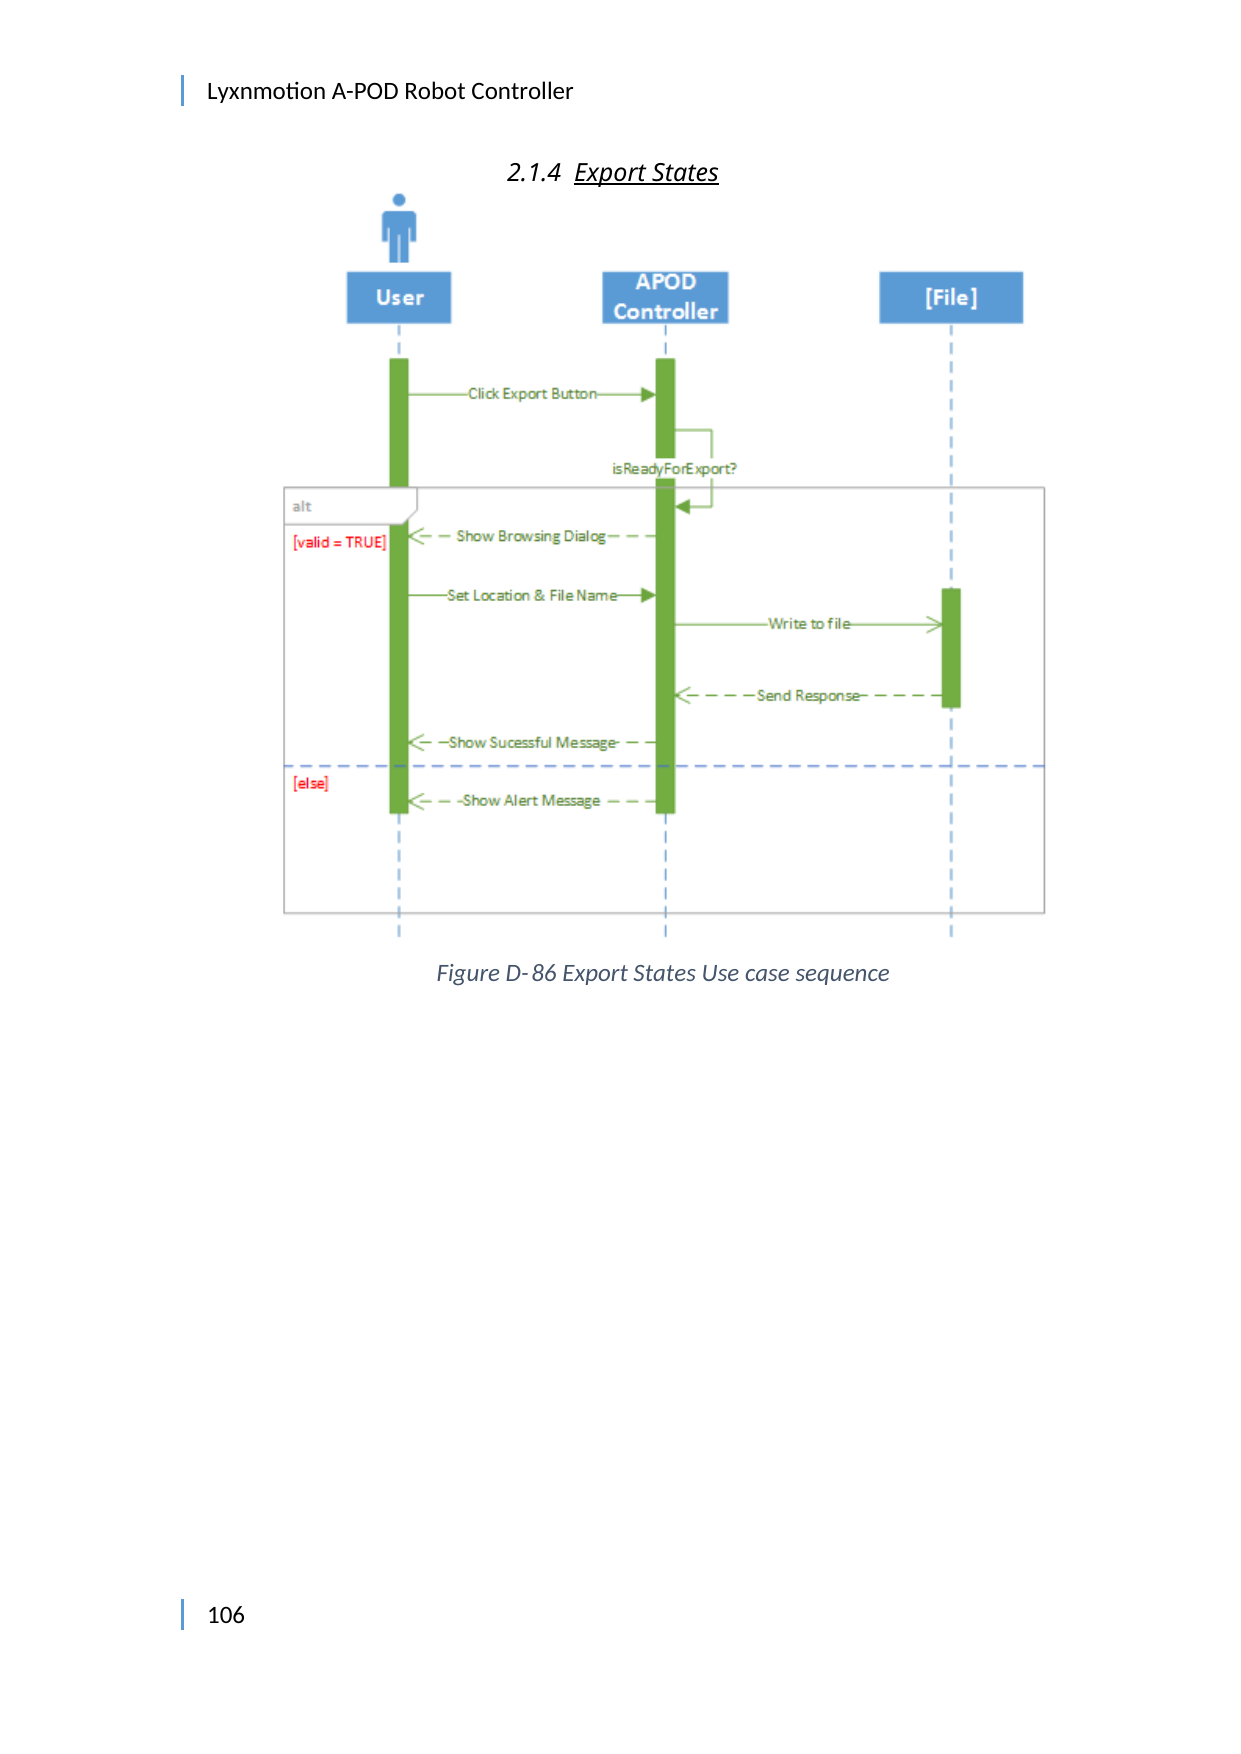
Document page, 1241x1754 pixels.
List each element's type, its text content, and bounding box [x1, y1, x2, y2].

picture [282, 191, 1047, 939]
subtitle Export States [507, 155, 1122, 189]
